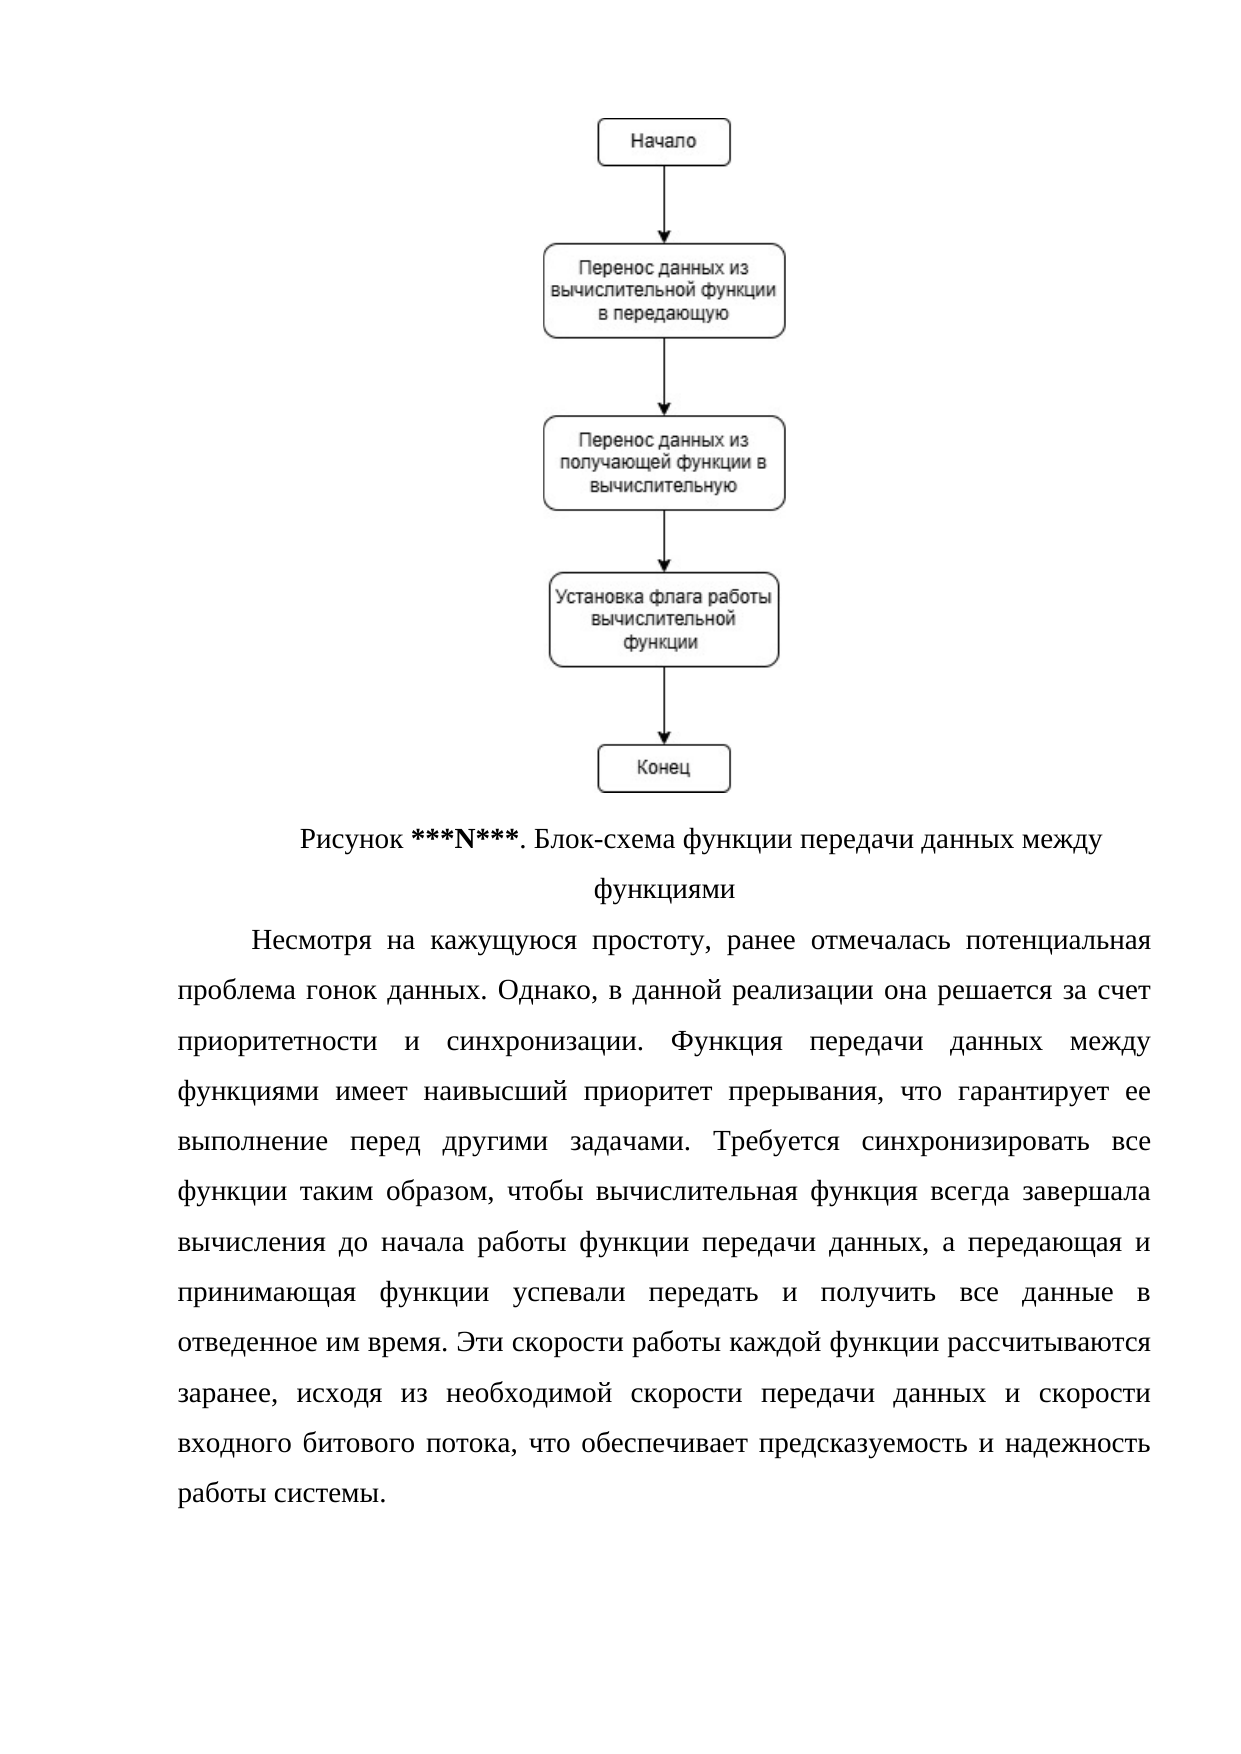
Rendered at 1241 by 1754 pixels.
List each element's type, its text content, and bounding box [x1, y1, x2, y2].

picture [543, 118, 786, 793]
text Несмотря на кажущуюся простоту, ранее отмечалась потенциальная проблема гонок данных. Однако, в данной реализации она решается за счет приоритетности и синхронизации. Функция передачи данных между функциями имеет наивысший приоритет прерывания, что гарантирует ее выполнение перед другими задачами. Требуется синхронизировать все функции таким образом, чтобы вычислительная функция всегда завершала вычисления до начала работы функции передачи данных, а передающая и принимающая функции успевали передать и получить все данные в отведенное им время. Эти скорости работы каждой функции рассчитываются заранее, исходя из необходимой скорости передачи данных и скорости входного битового потока, что обеспечивает предсказуемость и надежность работы системы. [177, 922, 1152, 1509]
text Рисунок ***N***. Блок-схема функции передачи данных между функциями [177, 821, 1152, 905]
